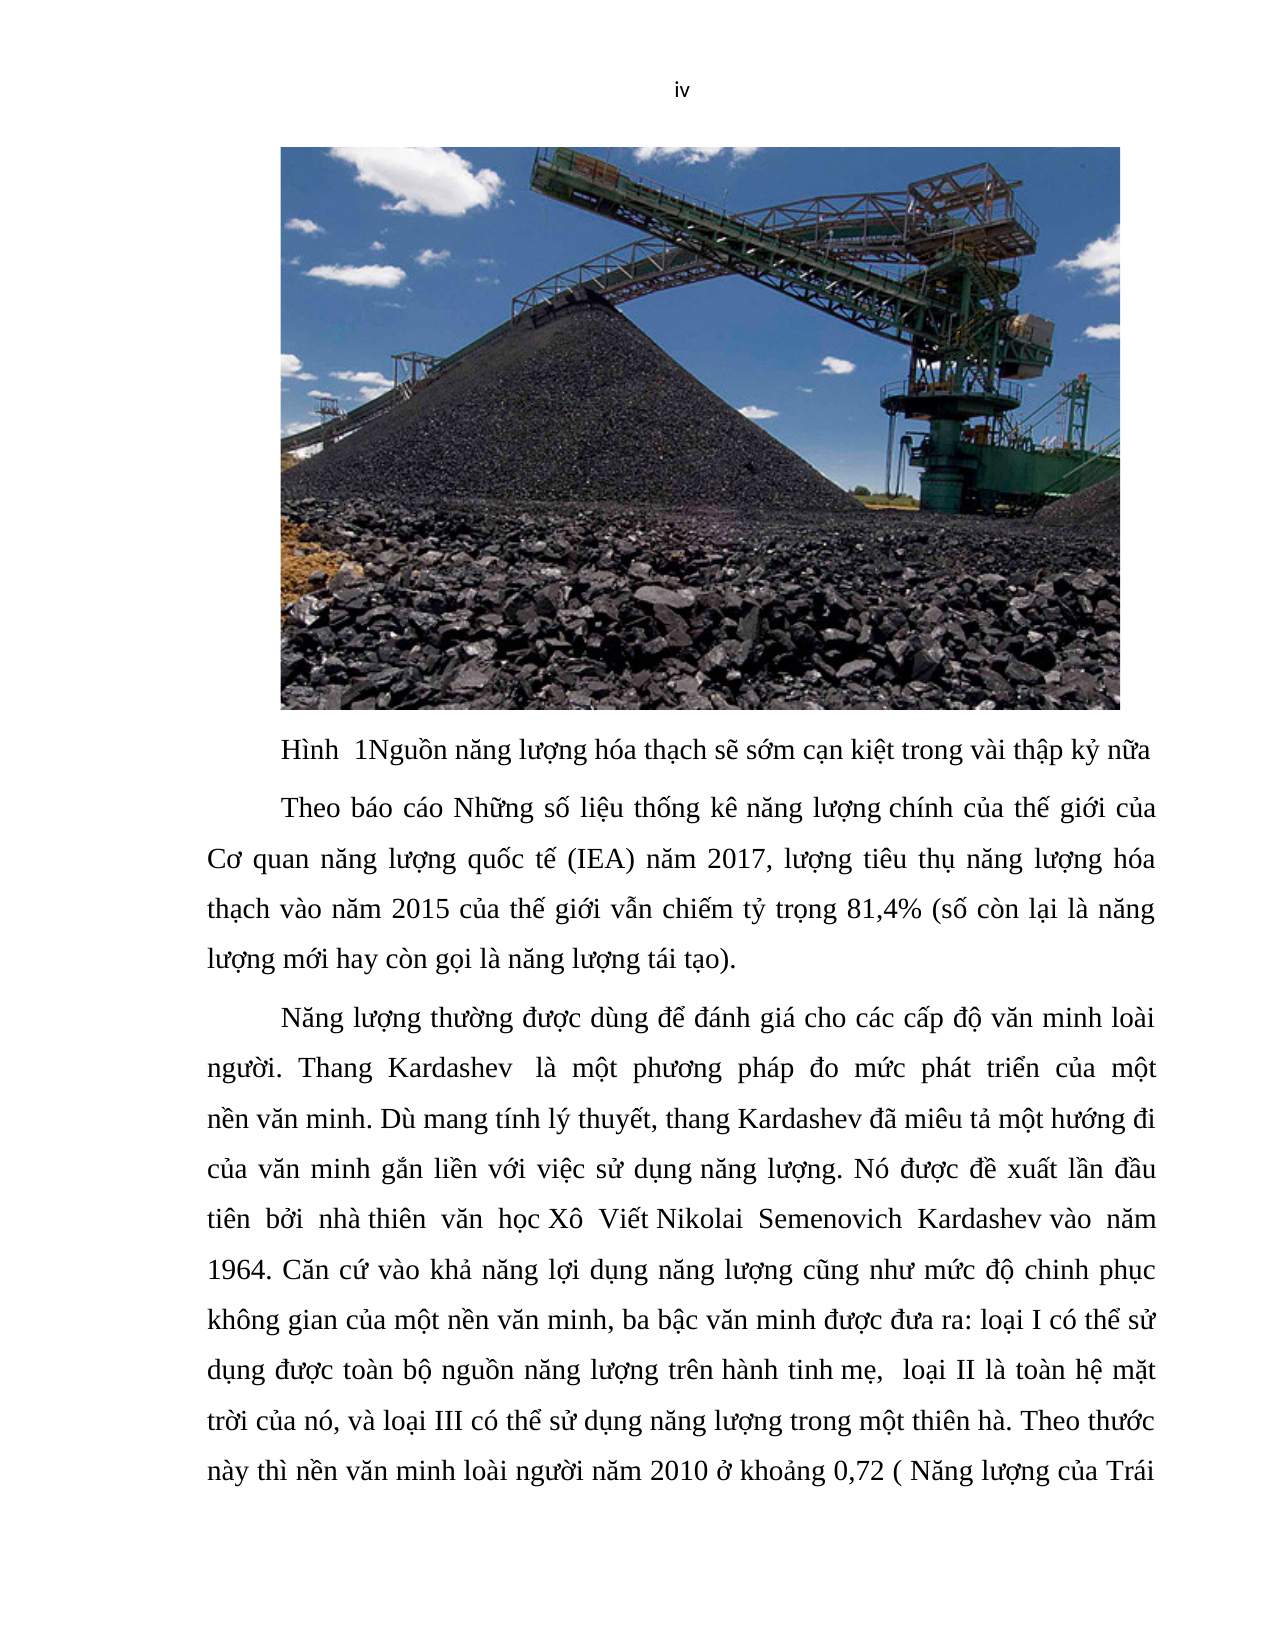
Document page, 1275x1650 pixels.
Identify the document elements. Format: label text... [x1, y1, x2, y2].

text Hình 1Nguồn năng lượng hóa thạch sẽ sớm cạn kiệt trong vài thập kỷ nữa [207, 732, 1157, 766]
picture [280, 147, 1121, 710]
text Theo báo cáo Những số liệu thống kê năng lượng chính của thế giới của Cơ quan năng lượng quốc tế (IEA) năm 2017, lượng tiêu thụ năng lượng hóa thạch vào năm 2015 của thế giới vẫn chiếm tỷ trọng 81,4% (số còn lại là năng lượng mới hay còn gọi là năng lượng tái tạo). [207, 791, 1157, 975]
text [207, 1000, 1157, 1487]
